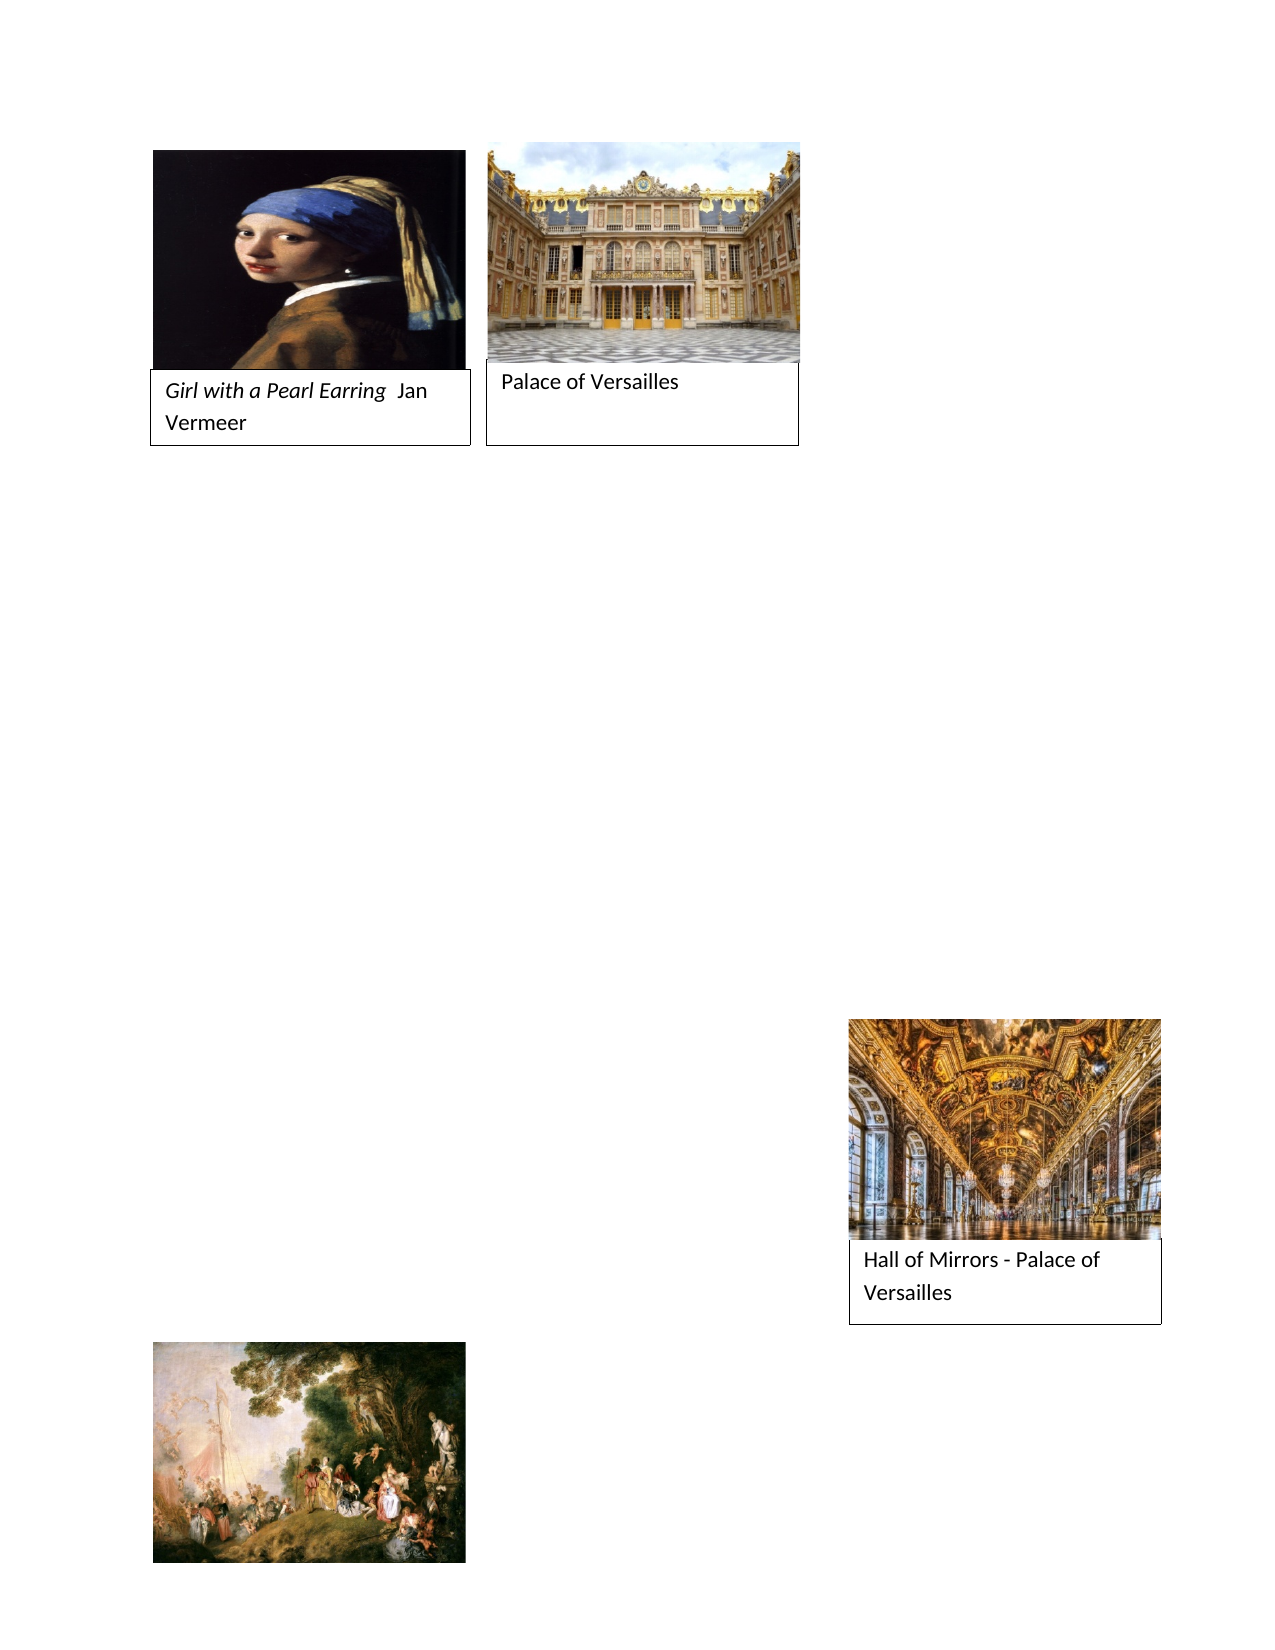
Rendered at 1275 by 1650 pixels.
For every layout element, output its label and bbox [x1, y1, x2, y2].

picture [153, 150, 466, 369]
picture [848, 1019, 1161, 1240]
picture [153, 1342, 466, 1563]
picture [487, 142, 800, 363]
